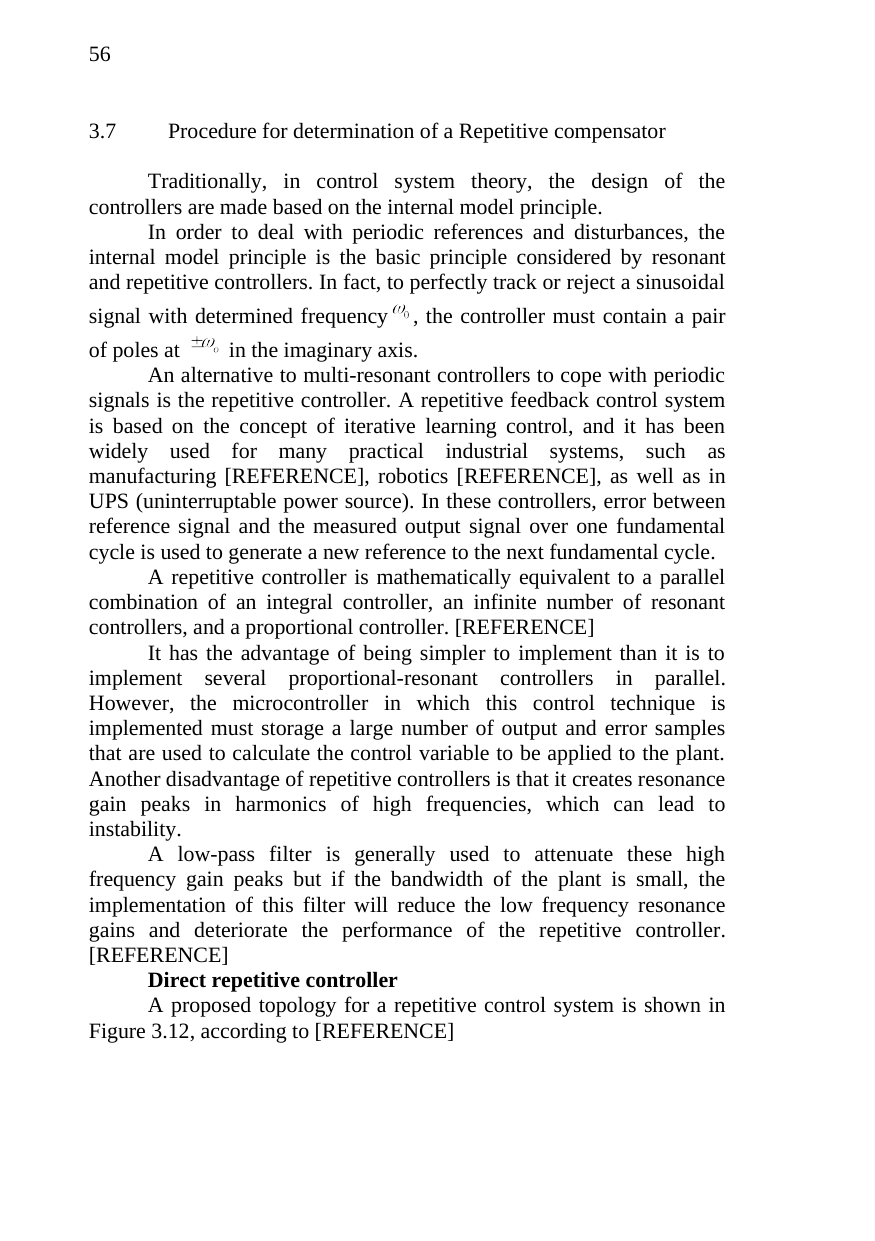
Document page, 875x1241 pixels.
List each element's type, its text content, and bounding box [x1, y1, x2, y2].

text It has the advantage of being simpler to implement than it is to implement several proportional-resonant controllers in parallel. However, the microcontroller in which this control technique is implemented must storage a large number of output and error samples that are used to calculate the control variable to be applied to the plant. Another disadvantage of repetitive controllers is that it creates resonance gain peaks in harmonics of high frequencies, which can lead to instability. [89, 639, 726, 841]
text Direct repetitive controller [89, 967, 726, 992]
text A repetitive controller is mathematically equivalent to a parallel combination of an integral controller, an infinite number of resonant controllers, and a proportional controller. [REFERENCE] [89, 564, 726, 639]
text An alternative to multi-resonant controllers to cope with periodic signals is the repetitive controller. A repetitive feedback control system is based on the concept of iterative learning control, and it has been widely used for many practical industrial systems, such as manufacturing [REFERENCE], robotics [REFERENCE], as well as in UPS (uninterruptable power source). In these controllers, error between reference signal and the measured output signal over one fundamental cycle is used to generate a new reference to the next fundamental cycle. [89, 362, 726, 564]
text In order to deal with periodic references and disturbances, the internal model principle is the basic principle considered by resonant and repetitive controllers. In fact, to perfectly track or reject a sinusoidal signal with determined frequency, the controller must contain a pair of poles at in the imaginary axis. [89, 219, 726, 362]
subtitle Procedure for determination of a Repetitive compensator [89, 118, 726, 143]
text A low-pass filter is generally used to attenuate these high frequency gain peaks but if the bandwidth of the plant is small, the implementation of this filter will reduce the low frequency resonance gains and deteriorate the performance of the repetitive controller. [REFERENCE] [89, 841, 726, 967]
text Traditionally, in control system theory, the design of the controllers are made based on the internal model principle. [89, 168, 726, 219]
